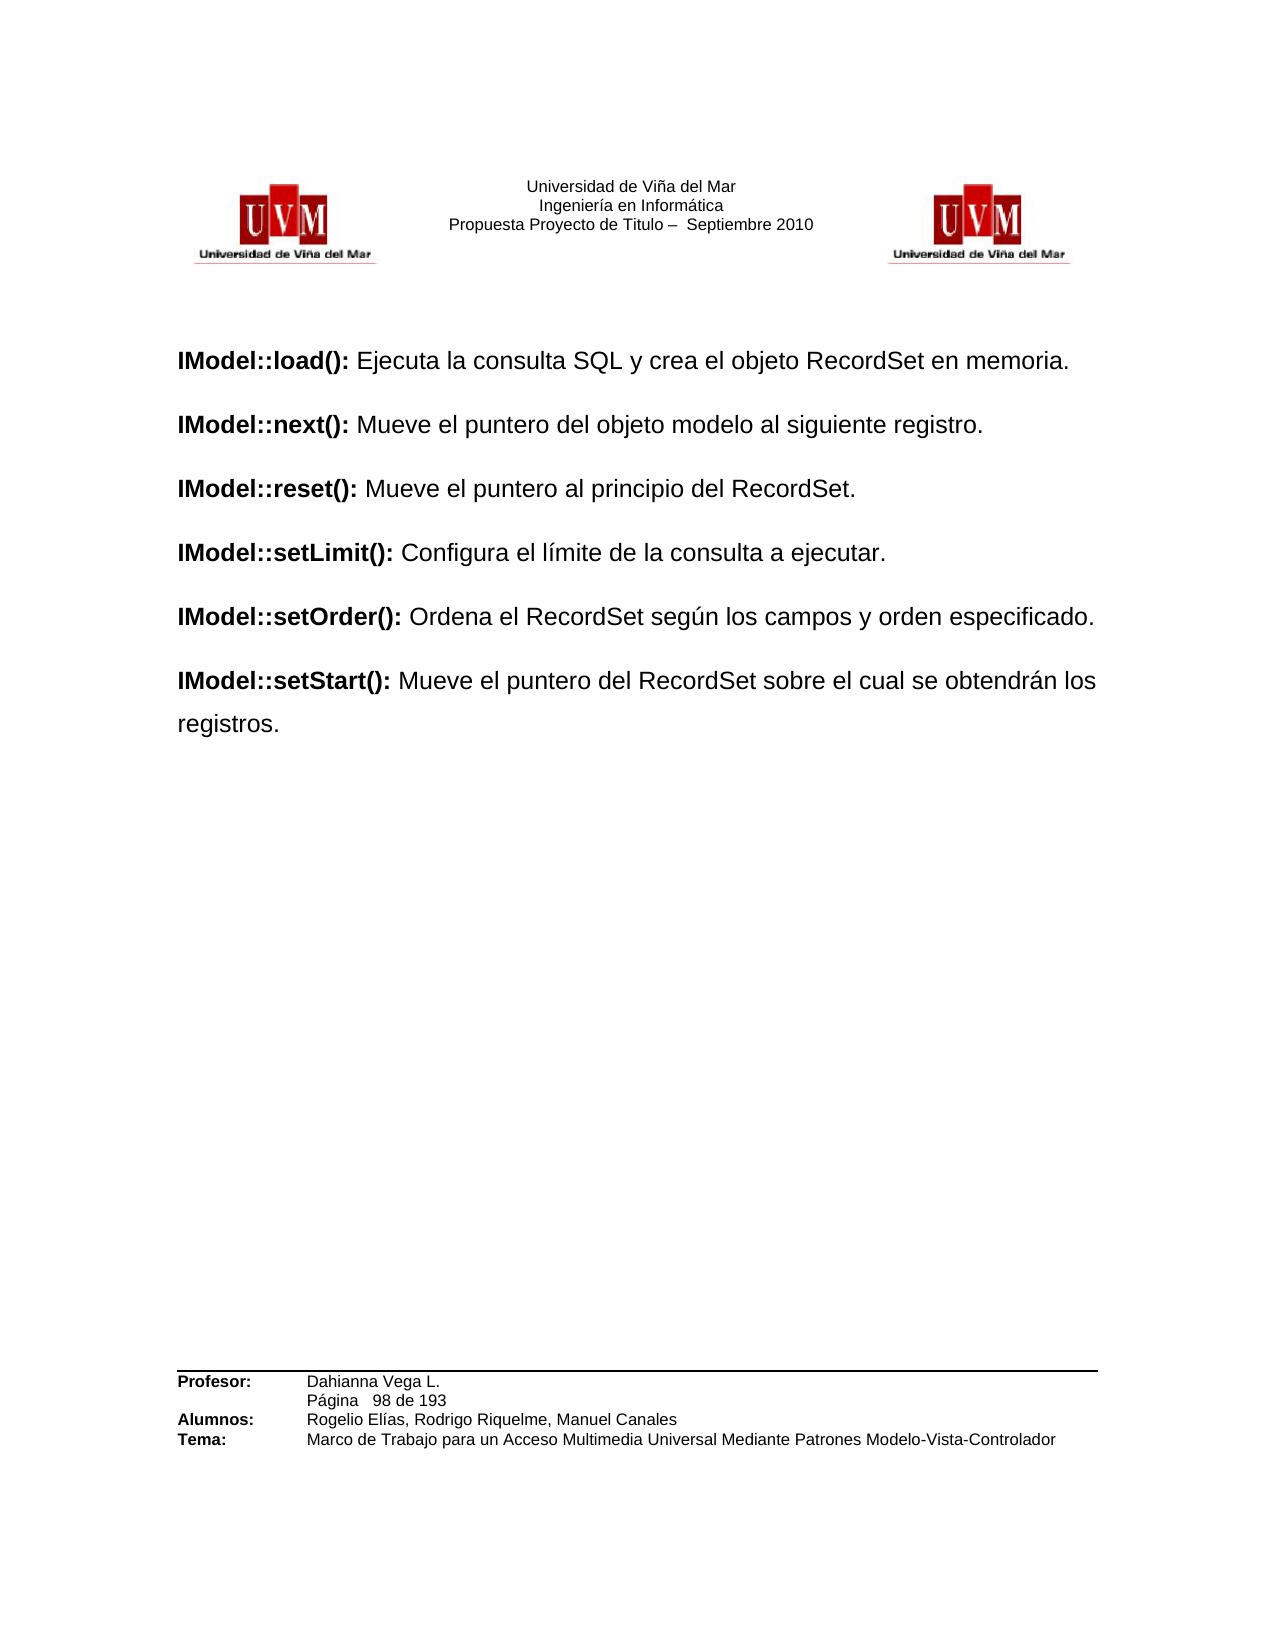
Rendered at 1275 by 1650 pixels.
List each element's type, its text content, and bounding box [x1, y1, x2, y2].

text IModel::reset(): Mueve el puntero al principio del RecordSet. [177, 474, 1098, 503]
text IModel::setLimit(): Configura el límite de la consulta a ejecutar. [177, 538, 1098, 567]
picture [177, 176, 390, 267]
text IModel::load(): Ejecuta la consulta SQL y crea el objeto RecordSet en memoria. [177, 346, 1098, 375]
text IModel::setStart(): Mueve el puntero del RecordSet sobre el cual se obtendrán los registros. [177, 666, 1098, 738]
text IModel::next(): Mueve el puntero del objeto modelo al siguiente registro. [177, 410, 1098, 439]
picture [871, 176, 1084, 267]
text IModel::setOrder(): Ordena el RecordSet según los campos y orden especificado. [177, 602, 1098, 631]
